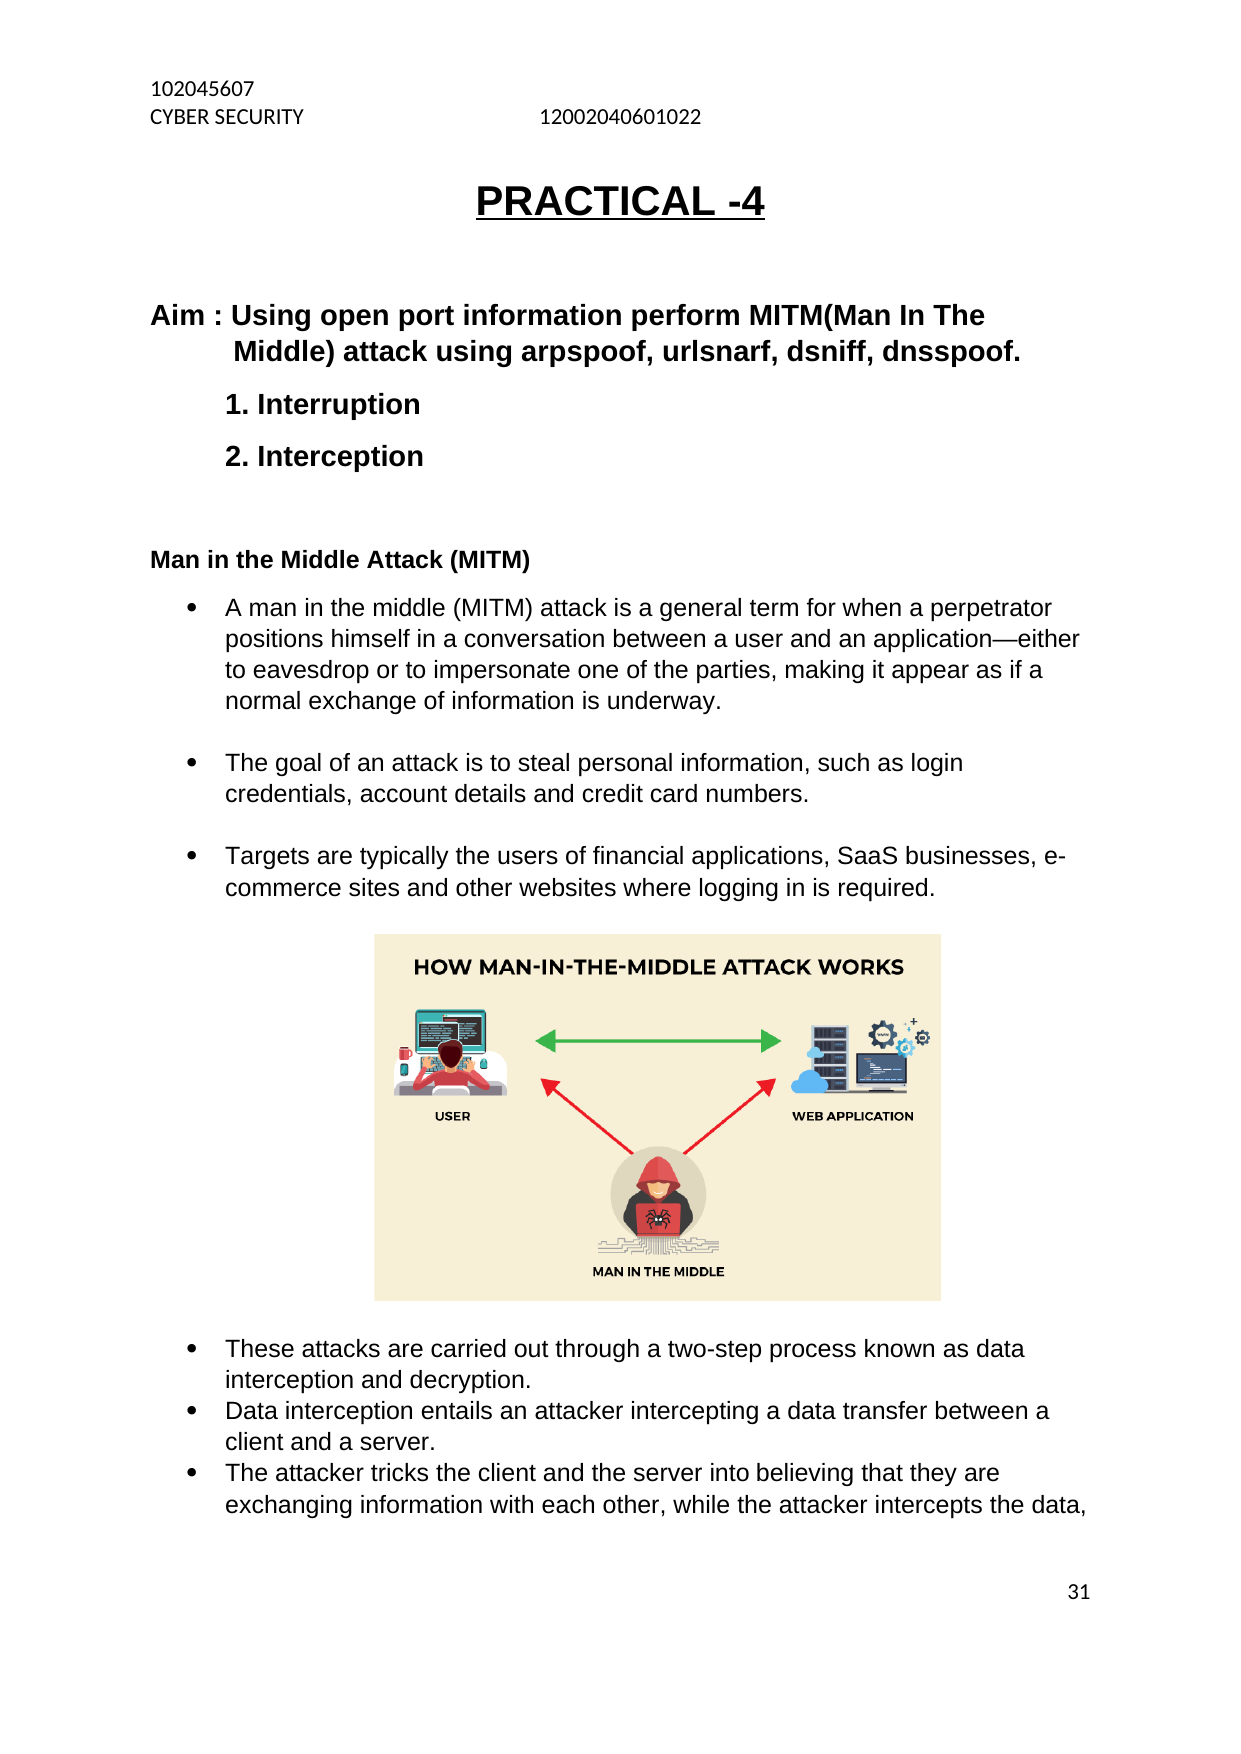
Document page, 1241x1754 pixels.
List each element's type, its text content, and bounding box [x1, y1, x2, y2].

list Targets are typically the users of financial applications, SaaS businesses, e-commerce sites and other websites where logging in is required. [187, 841, 1090, 901]
text Man in the Middle Attack (MITM) [150, 545, 1090, 574]
list The goal of an attack is to steal personal information, such as login credentials, account details and credit card numbers. [187, 748, 1090, 808]
text PRACTICAL -4 [150, 177, 1090, 224]
text 1. Interruption [150, 387, 1090, 420]
text Aim : Using open port information perform MITM(Man In The Middle) attack using arpspoof, urlsnarf, dsniff, dnsspoof. [150, 298, 1090, 367]
picture [374, 934, 942, 1301]
list A man in the middle (MITM) attack is a general term for when a perpetrator positions himself in a conversation between a user and an application—either to eavesdrop or to impersonate one of the parties, making it appear as if a normal exchange of information is underway. [187, 593, 1090, 715]
list These attacks are carried out through a two-step process known as data interception and decryption. [187, 1334, 1090, 1394]
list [187, 1458, 1090, 1518]
text 2. Interception [150, 439, 1090, 473]
list Data interception entails an attacker intercepting a data transfer between a client and a server. [187, 1396, 1090, 1456]
